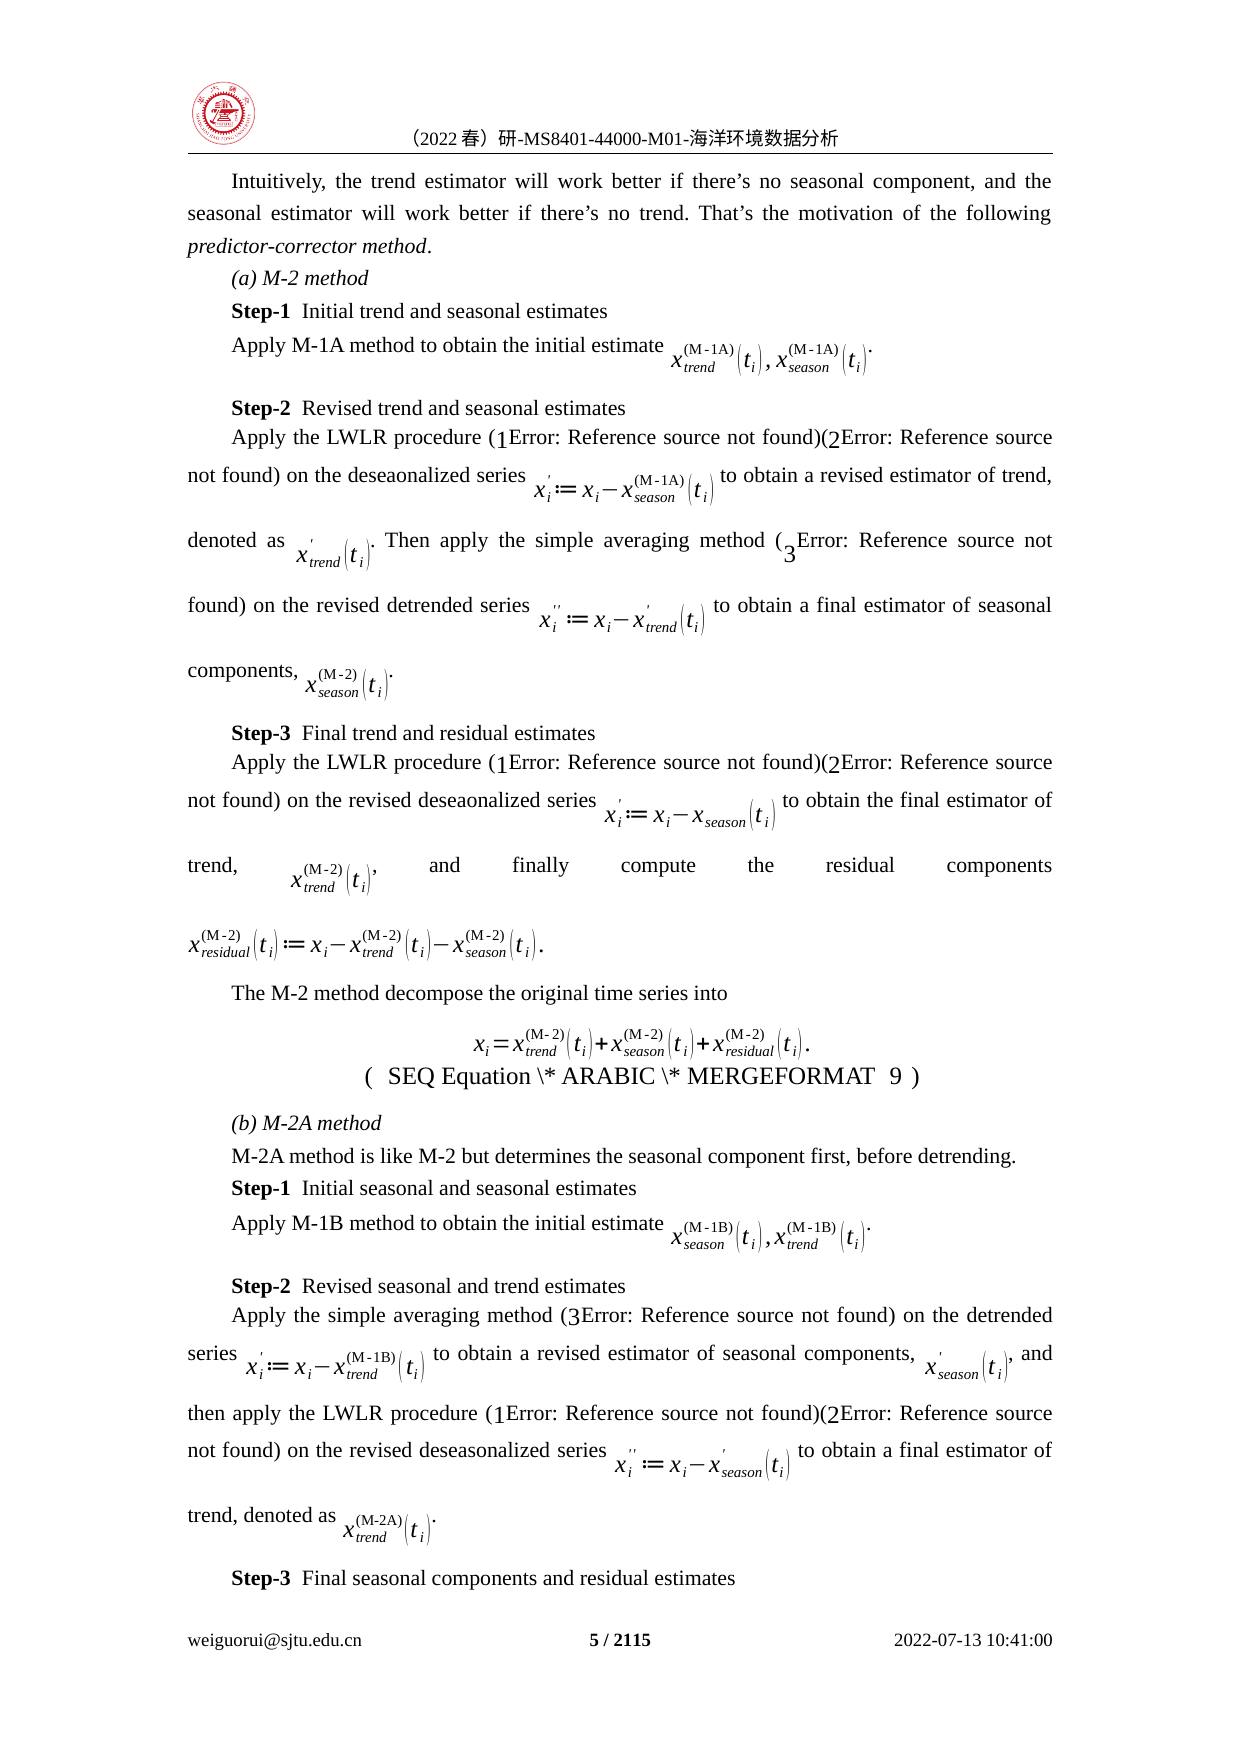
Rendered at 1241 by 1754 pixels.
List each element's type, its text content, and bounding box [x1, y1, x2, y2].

text Step-1 Initial trend and seasonal estimates [187, 294, 1053, 327]
picture [188, 77, 259, 148]
text Apply the LWLR procedure ()() on the revised deseaonalized series to obtain the final estimator of trend, , and finally compute the residual components [187, 749, 1053, 977]
text Step-3 Final seasonal components and residual estimates [187, 1562, 1053, 1594]
text Step-2 Revised trend and seasonal estimates [187, 392, 1053, 424]
text Apply the LWLR procedure ()() on the deseaonalized series to obtain a revised estimator of trend, denoted as . Then apply the simple averaging method () on the revised detrended series to obtain a final estimator of seasonal components, . [187, 424, 1053, 717]
text Apply M-1A method to obtain the initial estimate . [187, 327, 1053, 392]
text Intuitively, the trend estimator will work better if there’s no seasonal component, and the seasonal estimator will work better if there’s no trend. That’s the motivation of the following predictor-corrector method. [187, 164, 1053, 262]
text M-2A method is like M-2 but determines the seasonal component first, before detrending. [187, 1139, 1053, 1172]
text (a) M-2 method [187, 262, 1053, 294]
text Step-1 Initial seasonal and seasonal estimates [187, 1172, 1053, 1204]
text Step-3 Final trend and residual estimates [187, 717, 1053, 749]
text Step-2 Revised seasonal and trend estimates [187, 1269, 1053, 1302]
text Apply M-1B method to obtain the initial estimate . [187, 1204, 1053, 1269]
text (b) M-2A method [187, 1107, 1053, 1139]
text The M-2 method decompose the original time series into [187, 977, 1053, 1009]
text Apply the simple averaging method () on the detrended series to obtain a revised estimator of seasonal components, , and then apply the LWLR procedure ()() on the revised deseasonalized series to obtain a final estimator of trend, denoted as . [187, 1302, 1053, 1562]
